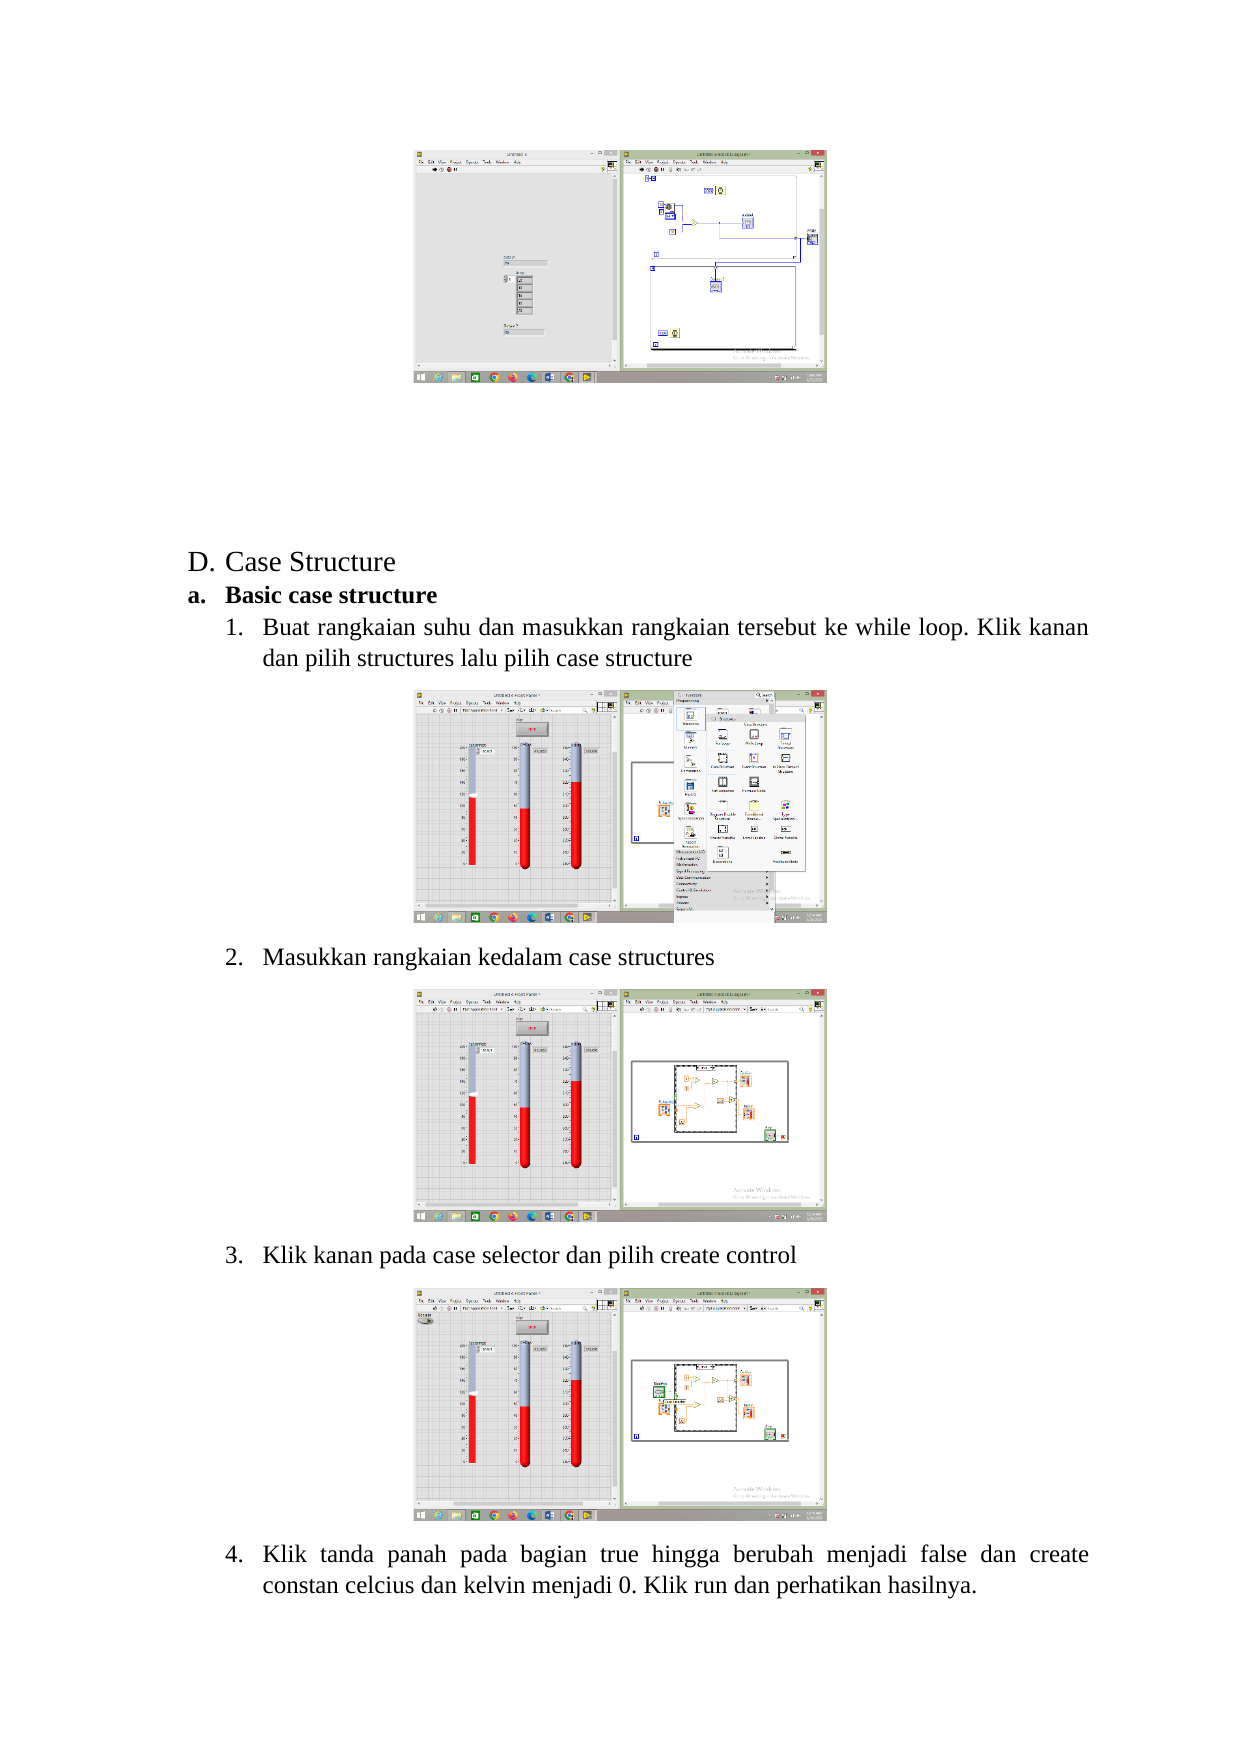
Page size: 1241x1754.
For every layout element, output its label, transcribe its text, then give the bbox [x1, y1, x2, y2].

list Klik tanda panah pada bagian true hingga berubah menjadi false dan create constan celcius dan kelvin menjadi 0. Klik run dan perhatikan hasilnya. [225, 1539, 1090, 1599]
list Basic case structure [187, 581, 1090, 609]
picture [413, 1288, 827, 1521]
picture [413, 150, 827, 383]
list Klik kanan pada case selector dan pilih create control [225, 1241, 1090, 1269]
picture [413, 690, 827, 923]
list Buat rangkaian suhu dan masukkan rangkaian tersebut ke while loop. Klik kanan dan pilih structures lalu pilih case structure [225, 612, 1090, 671]
picture [413, 989, 827, 1222]
list Masukkan rangkaian kedalam case structures [225, 942, 1090, 970]
list Case Structure [187, 544, 1090, 578]
